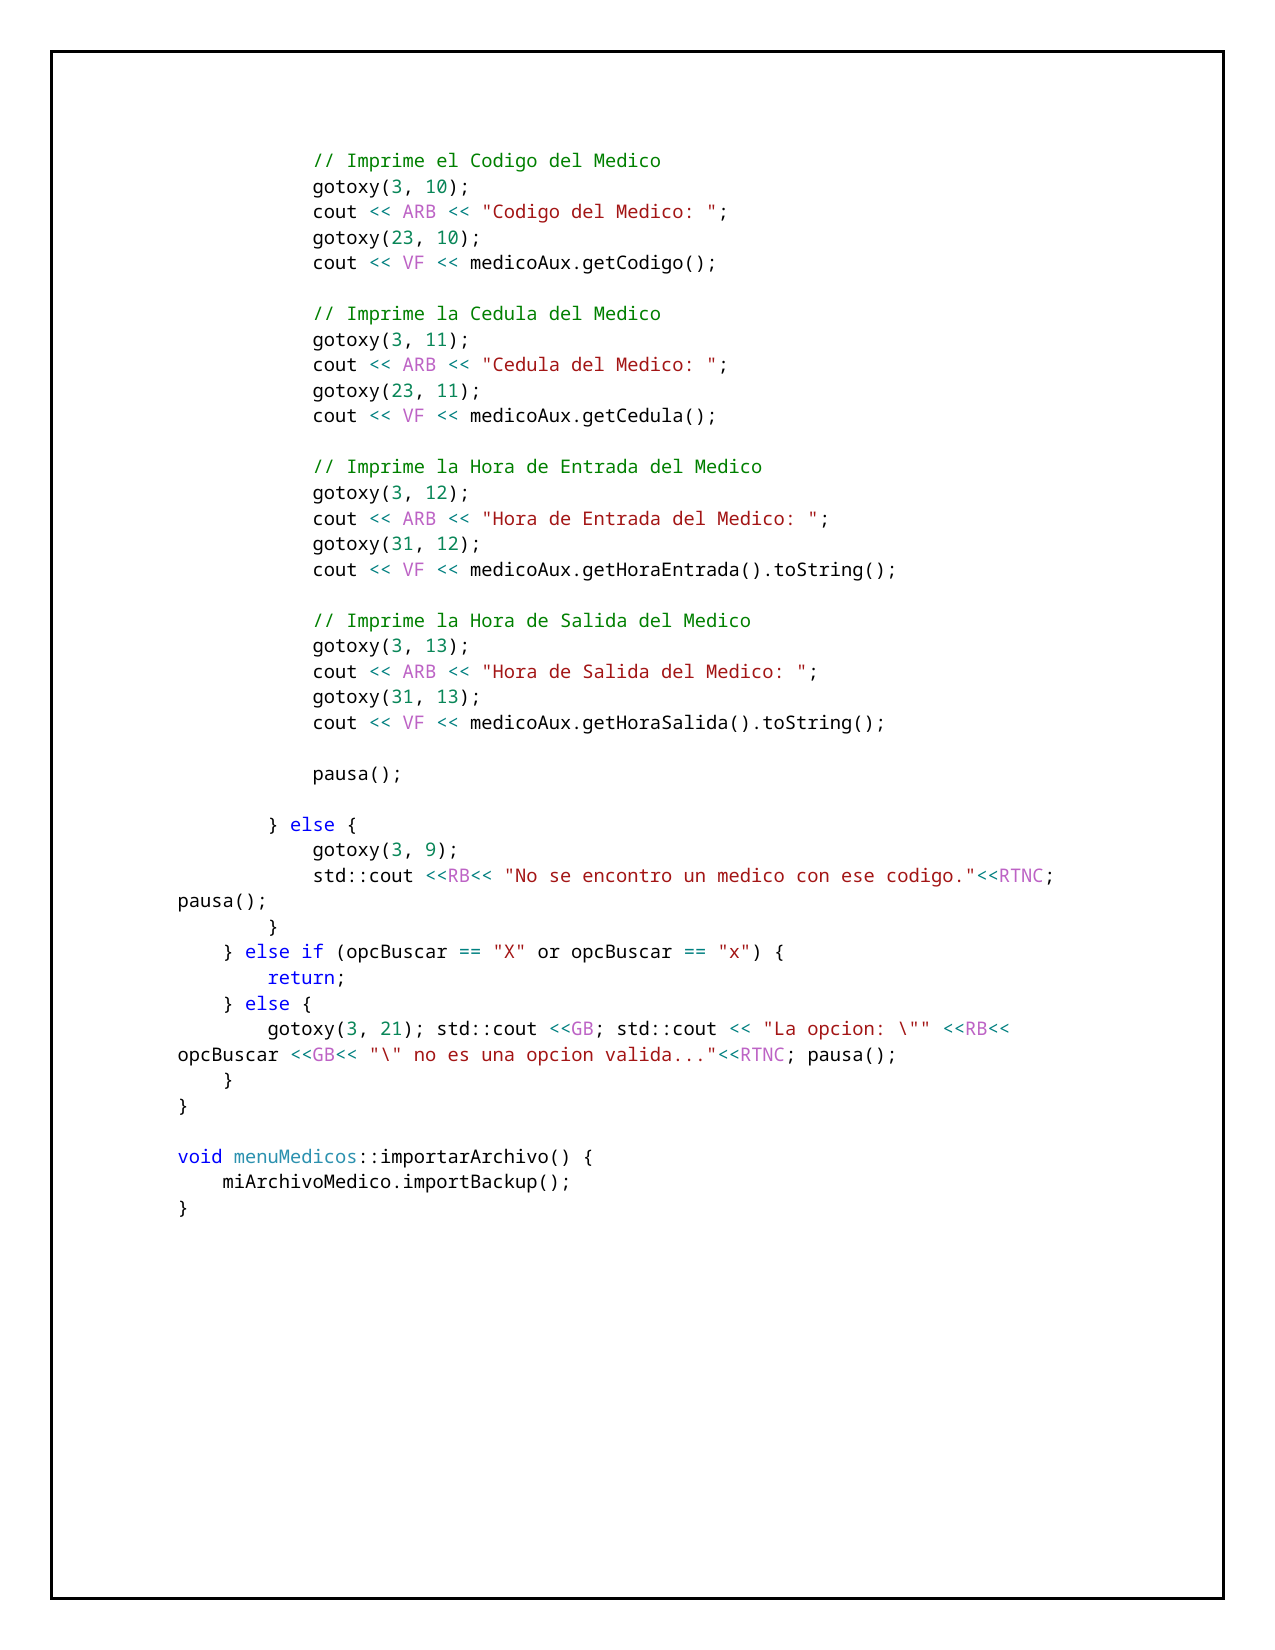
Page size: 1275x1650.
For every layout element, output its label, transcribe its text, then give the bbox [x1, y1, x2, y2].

text cout << VF << medicoAux.getCedula(); [177, 403, 1098, 428]
text pausa(); [177, 760, 1098, 786]
text gotoxy(3, 21); std::cout <<GB; std::cout << "La opcion: \"" <<RB<< opcBuscar <<GB<< "\" no es una opcion valida..."<<RTNC; pausa(); [177, 1015, 1098, 1066]
text cout << ARB << "Hora de Entrada del Medico: "; [177, 505, 1098, 530]
text } [177, 913, 1098, 939]
text gotoxy(3, 9); [177, 837, 1098, 862]
text cout << VF << medicoAux.getCodigo(); [177, 250, 1098, 275]
text // Imprime la Hora de Entrada del Medico [177, 454, 1098, 479]
text } else { [177, 990, 1098, 1015]
text // Imprime la Hora de Salida del Medico [177, 607, 1098, 632]
text cout << VF << medicoAux.getHoraSalida().toString(); [177, 709, 1098, 734]
text gotoxy(31, 13); [177, 683, 1098, 709]
text cout << ARB << "Hora de Salida del Medico: "; [177, 658, 1098, 683]
text miArchivoMedico.importBackup(); [177, 1168, 1098, 1194]
text gotoxy(3, 11); [177, 326, 1098, 352]
text gotoxy(3, 10); [177, 173, 1098, 199]
text gotoxy(3, 13); [177, 632, 1098, 658]
text gotoxy(23, 11); [177, 377, 1098, 403]
text std::cout <<RB<< "No se encontro un medico con ese codigo."<<RTNC; pausa(); [177, 862, 1098, 913]
text } else { [177, 811, 1098, 837]
text return; [177, 964, 1098, 990]
text cout << ARB << "Codigo del Medico: "; [177, 199, 1098, 224]
text cout << ARB << "Cedula del Medico: "; [177, 352, 1098, 377]
text } [177, 1194, 1098, 1219]
text cout << VF << medicoAux.getHoraEntrada().toString(); [177, 556, 1098, 581]
text } [177, 1092, 1098, 1117]
text // Imprime la Cedula del Medico [177, 301, 1098, 326]
text gotoxy(31, 12); [177, 530, 1098, 556]
text } else if (opcBuscar == "X" or opcBuscar == "x") { [177, 939, 1098, 964]
text gotoxy(3, 12); [177, 479, 1098, 505]
text gotoxy(23, 10); [177, 224, 1098, 250]
text } [177, 1066, 1098, 1092]
text void menuMedicos::importarArchivo() { [177, 1143, 1098, 1168]
text // Imprime el Codigo del Medico [177, 148, 1098, 173]
